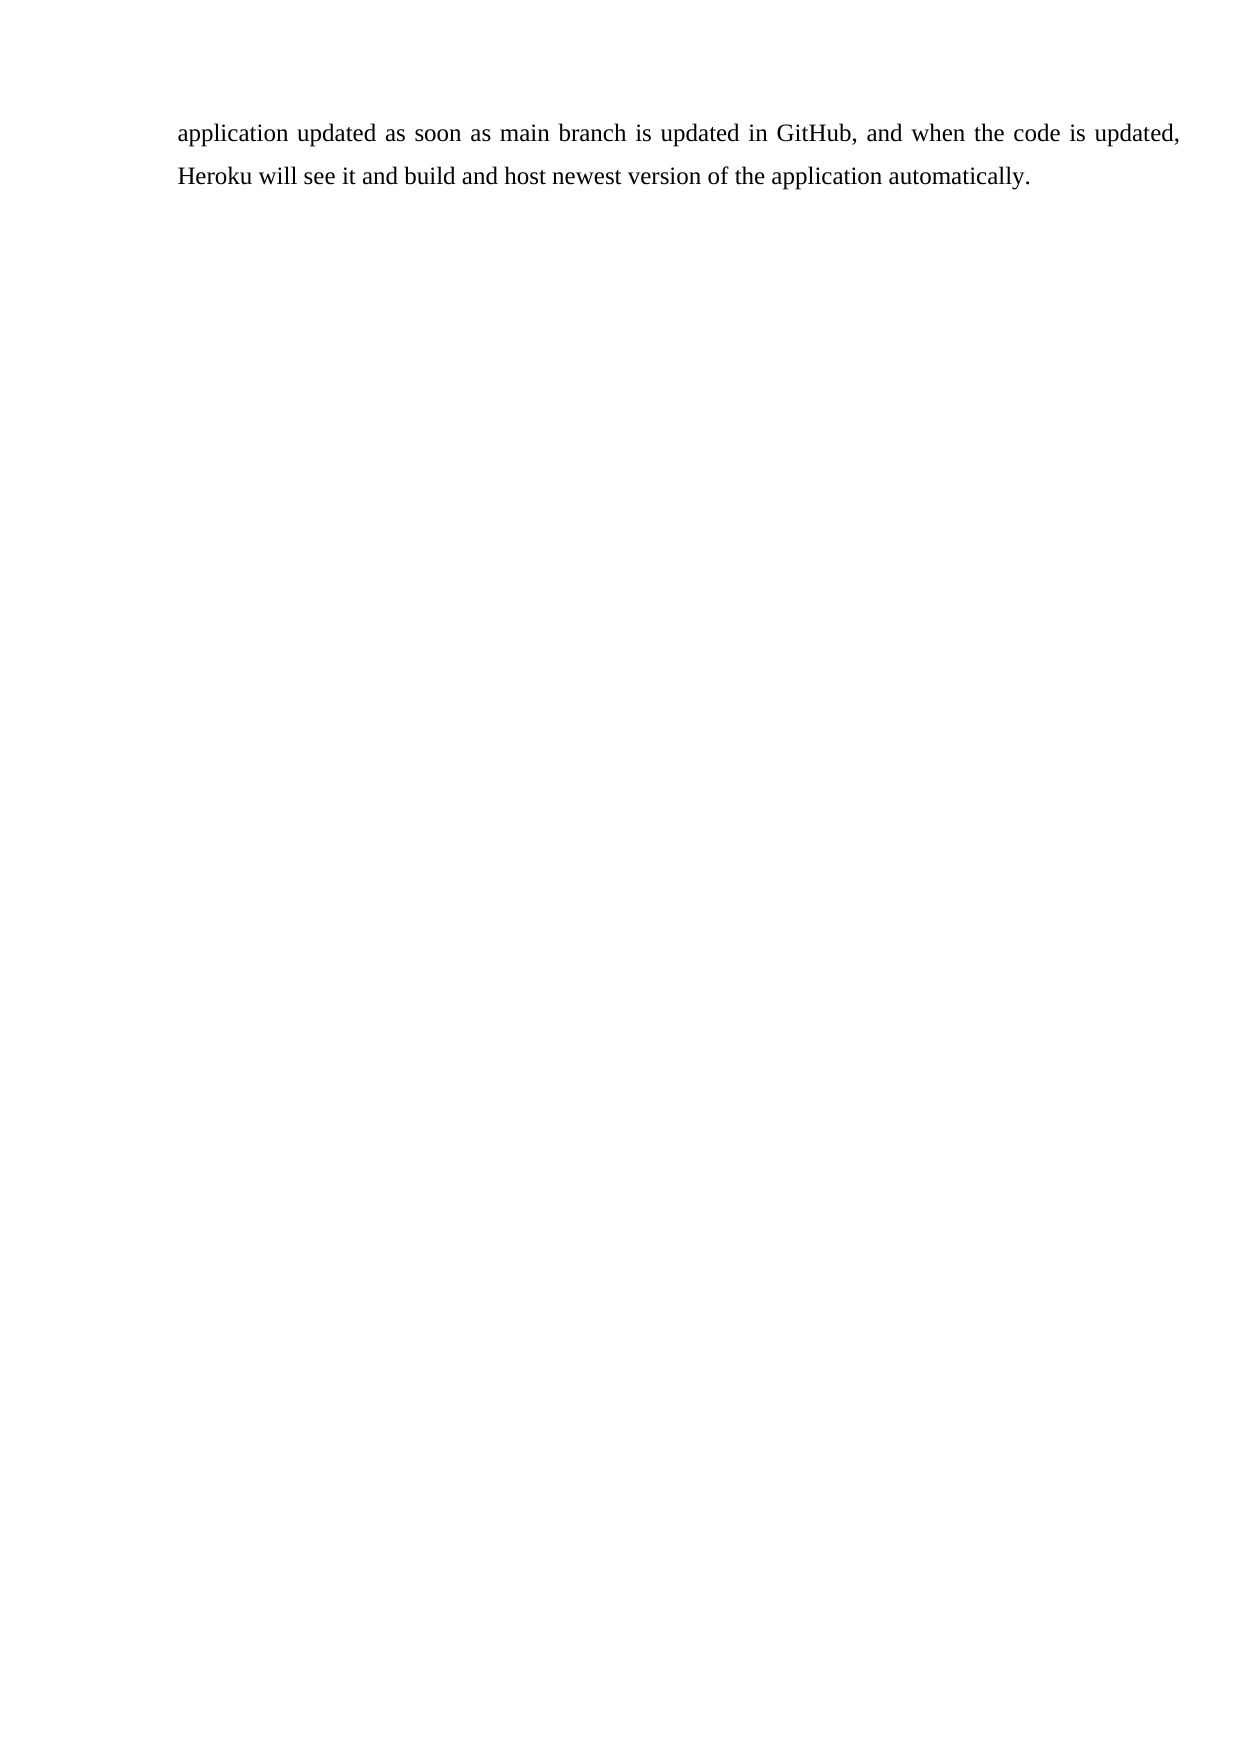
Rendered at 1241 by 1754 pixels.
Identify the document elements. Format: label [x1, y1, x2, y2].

text [177, 118, 1181, 190]
